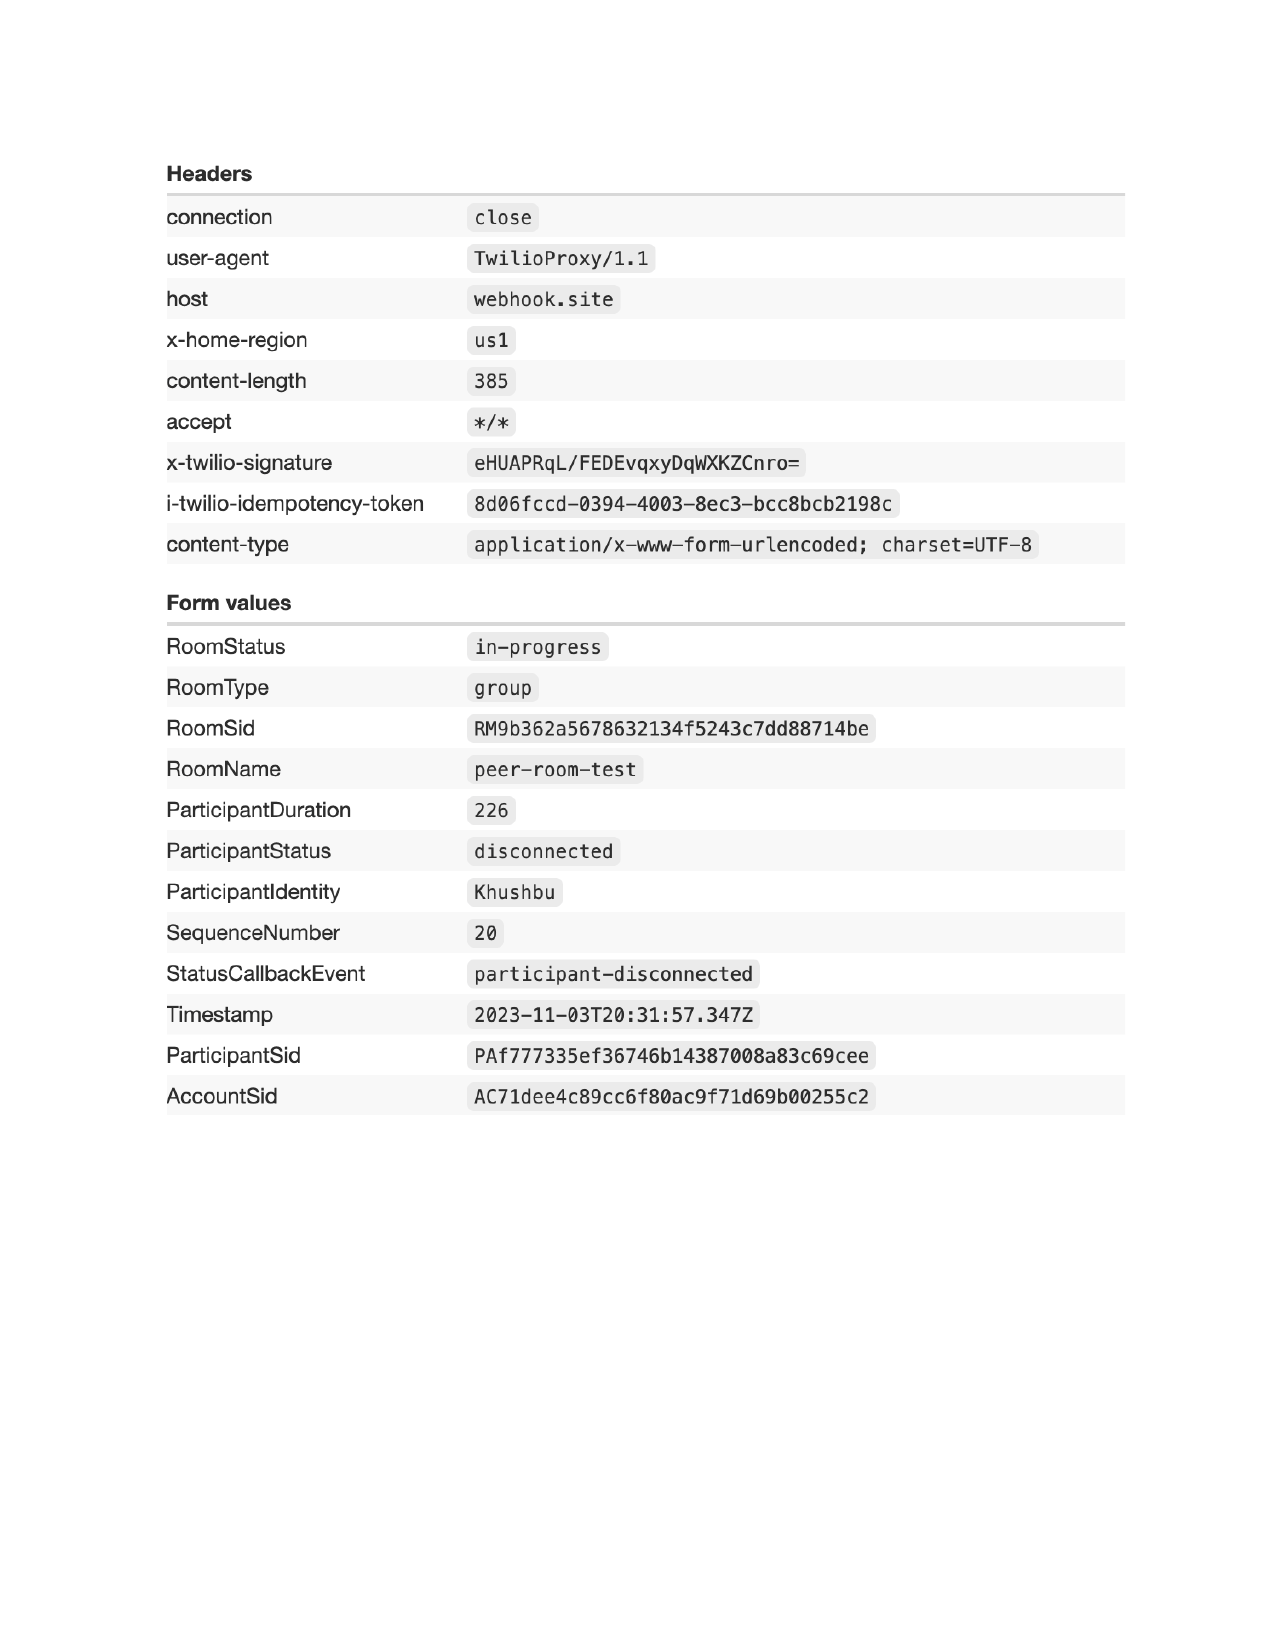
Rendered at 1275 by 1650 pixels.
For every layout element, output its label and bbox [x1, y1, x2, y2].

picture [150, 150, 1125, 1115]
